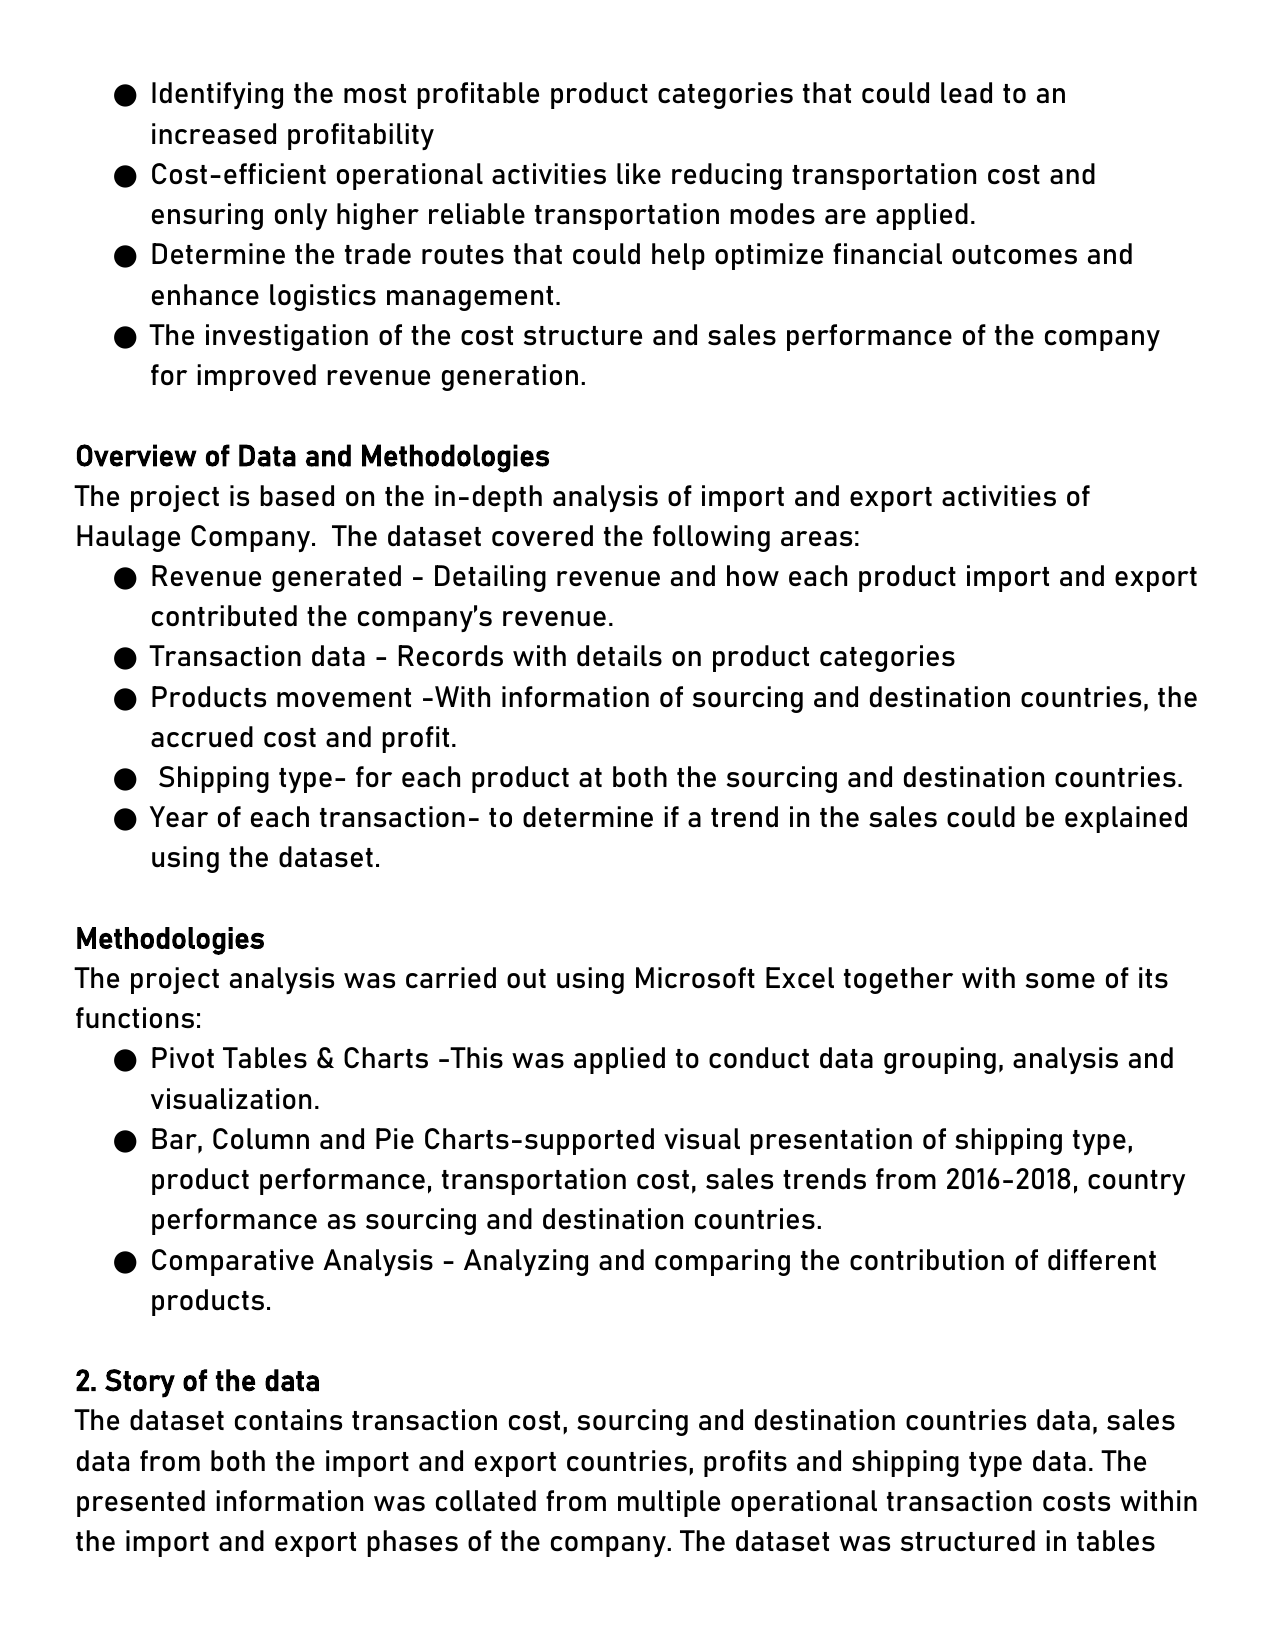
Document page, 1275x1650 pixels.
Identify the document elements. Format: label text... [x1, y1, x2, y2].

subtitle Overview of Data and Methodologies [75, 437, 1200, 472]
list Pivot Tables & Charts -This was applied to conduct data grouping, analysis and visualization. [112, 1040, 1200, 1115]
list Transaction data - Records with details on product categories [112, 638, 1200, 673]
list Products movement -With information of sourcing and destination countries, the accrued cost and profit. [112, 678, 1200, 753]
list Bar, Column and Pie Charts-supported visual presentation of shipping type, product performance, transportation cost, sales trends from 2016-2018, country performance as sourcing and destination countries. [112, 1120, 1200, 1236]
text The project is based on the in-depth analysis of import and export activities of Haulage Company. The dataset covered the following areas: [75, 477, 1200, 552]
list Determine the trade routes that could help optimize financial outcomes and enhance logistics management. [112, 236, 1200, 311]
list Shipping type- for each product at both the sourcing and destination countries. [112, 758, 1200, 793]
subtitle Methodologies [75, 919, 1200, 954]
list Identifying the most profitable product categories that could lead to an increased profitability [112, 75, 1200, 150]
text The project analysis was carried out using Microsoft Excel together with some of its functions: [75, 959, 1200, 1035]
list Cost-efficient operational activities like reducing transportation cost and ensuring only higher reliable transportation modes are applied. [112, 155, 1200, 231]
list Revenue generated - Detailing revenue and how each product import and export contributed the company’s revenue. [112, 557, 1200, 633]
list Comparative Analysis - Analyzing and comparing the contribution of different products. [112, 1241, 1200, 1316]
list Year of each transaction- to determine if a trend in the sales could be explained using the dataset. [112, 799, 1200, 874]
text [75, 1402, 1200, 1557]
subtitle 2. Story of the data [75, 1362, 1200, 1397]
list The investigation of the cost structure and sales performance of the company for improved revenue generation. [112, 316, 1200, 391]
